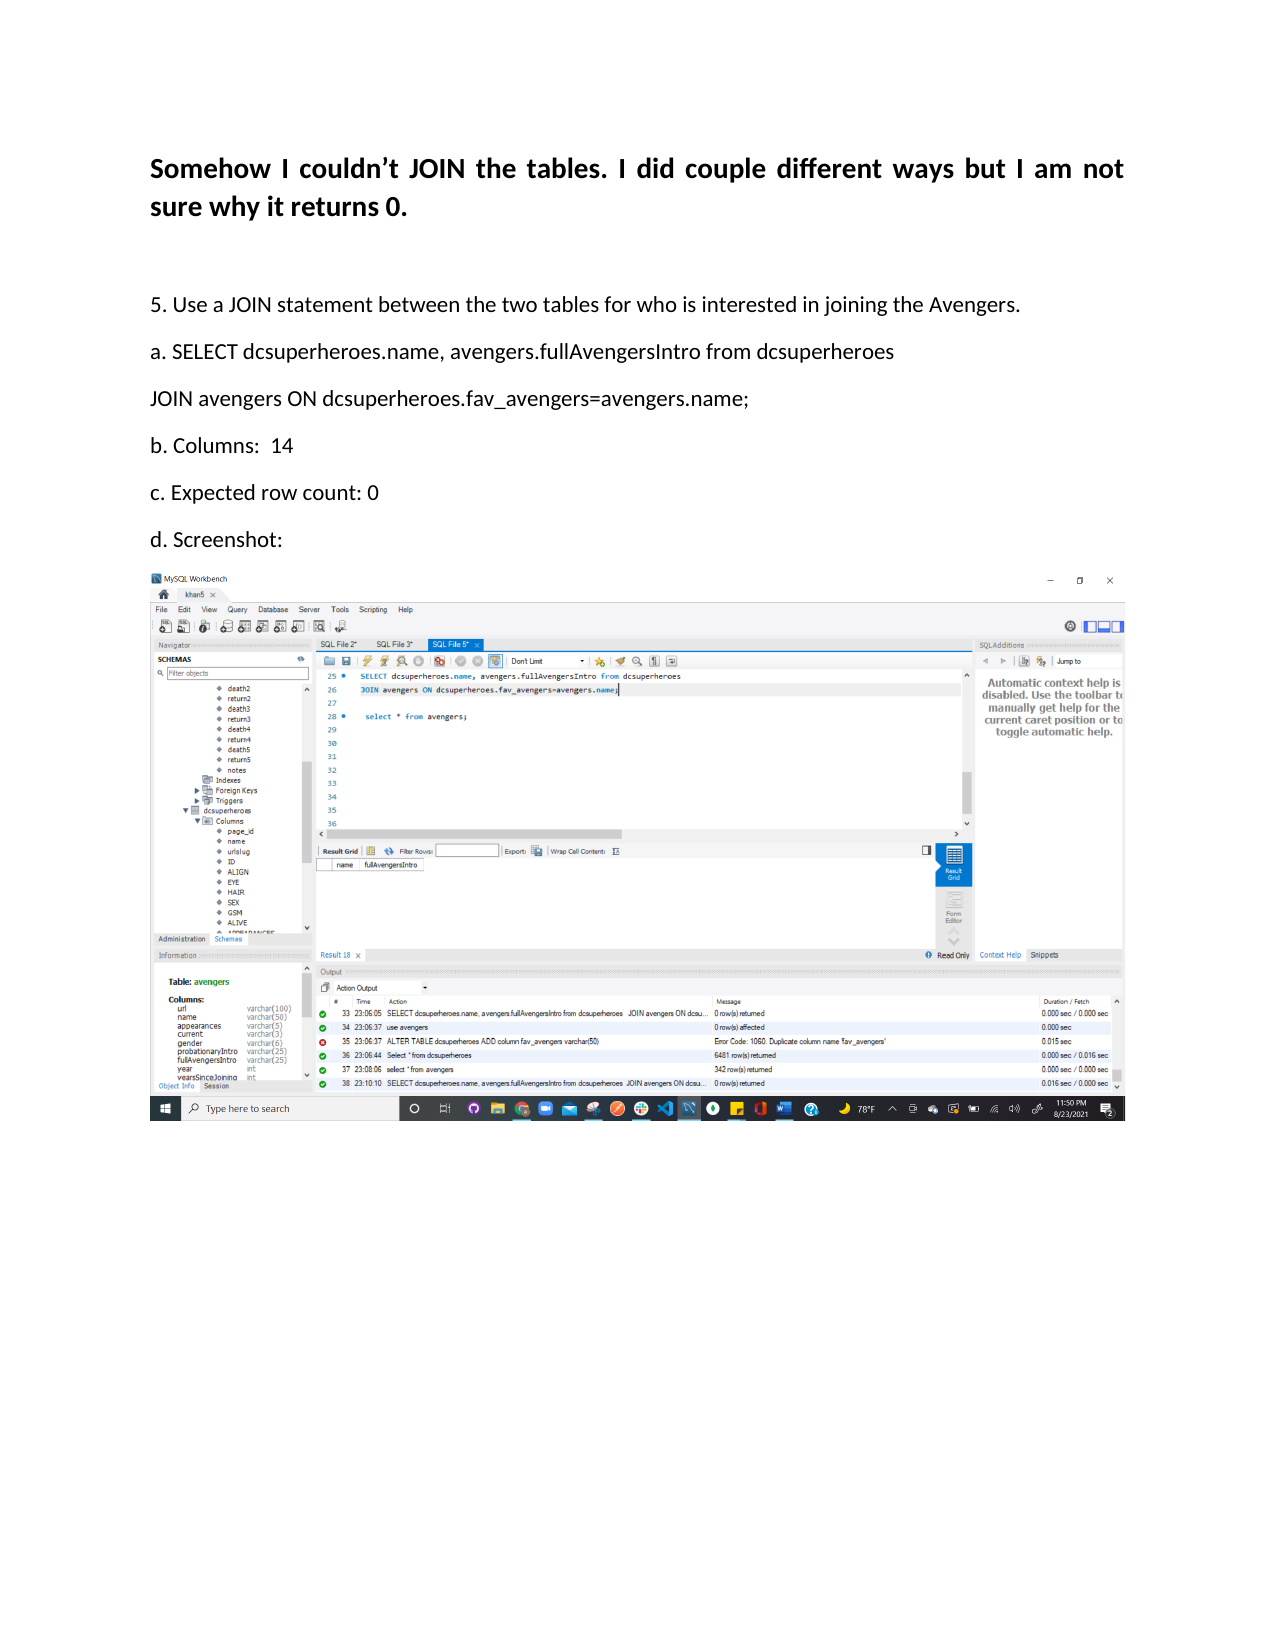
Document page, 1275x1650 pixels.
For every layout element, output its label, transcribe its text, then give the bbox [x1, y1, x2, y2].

text d. Screenshot: [150, 525, 1125, 553]
text c. Expected row count: 0 [150, 478, 1125, 506]
text Somehow I couldn’t JOIN the tables. I did couple different ways but I am not sure why it returns 0. [150, 150, 1125, 224]
text a. SELECT dcsuperheroes.name, avengers.fullAvengersIntro from dcsuperheroes [150, 337, 1125, 365]
text 5. Use a JOIN statement between the two tables for who is interested in joining the Avengers. [150, 290, 1125, 318]
text JOIN avengers ON dcsuperheroes.fav_avengers=avengers.name; [150, 384, 1125, 412]
text b. Columns: 14 [150, 431, 1125, 459]
picture [150, 571, 1125, 1121]
